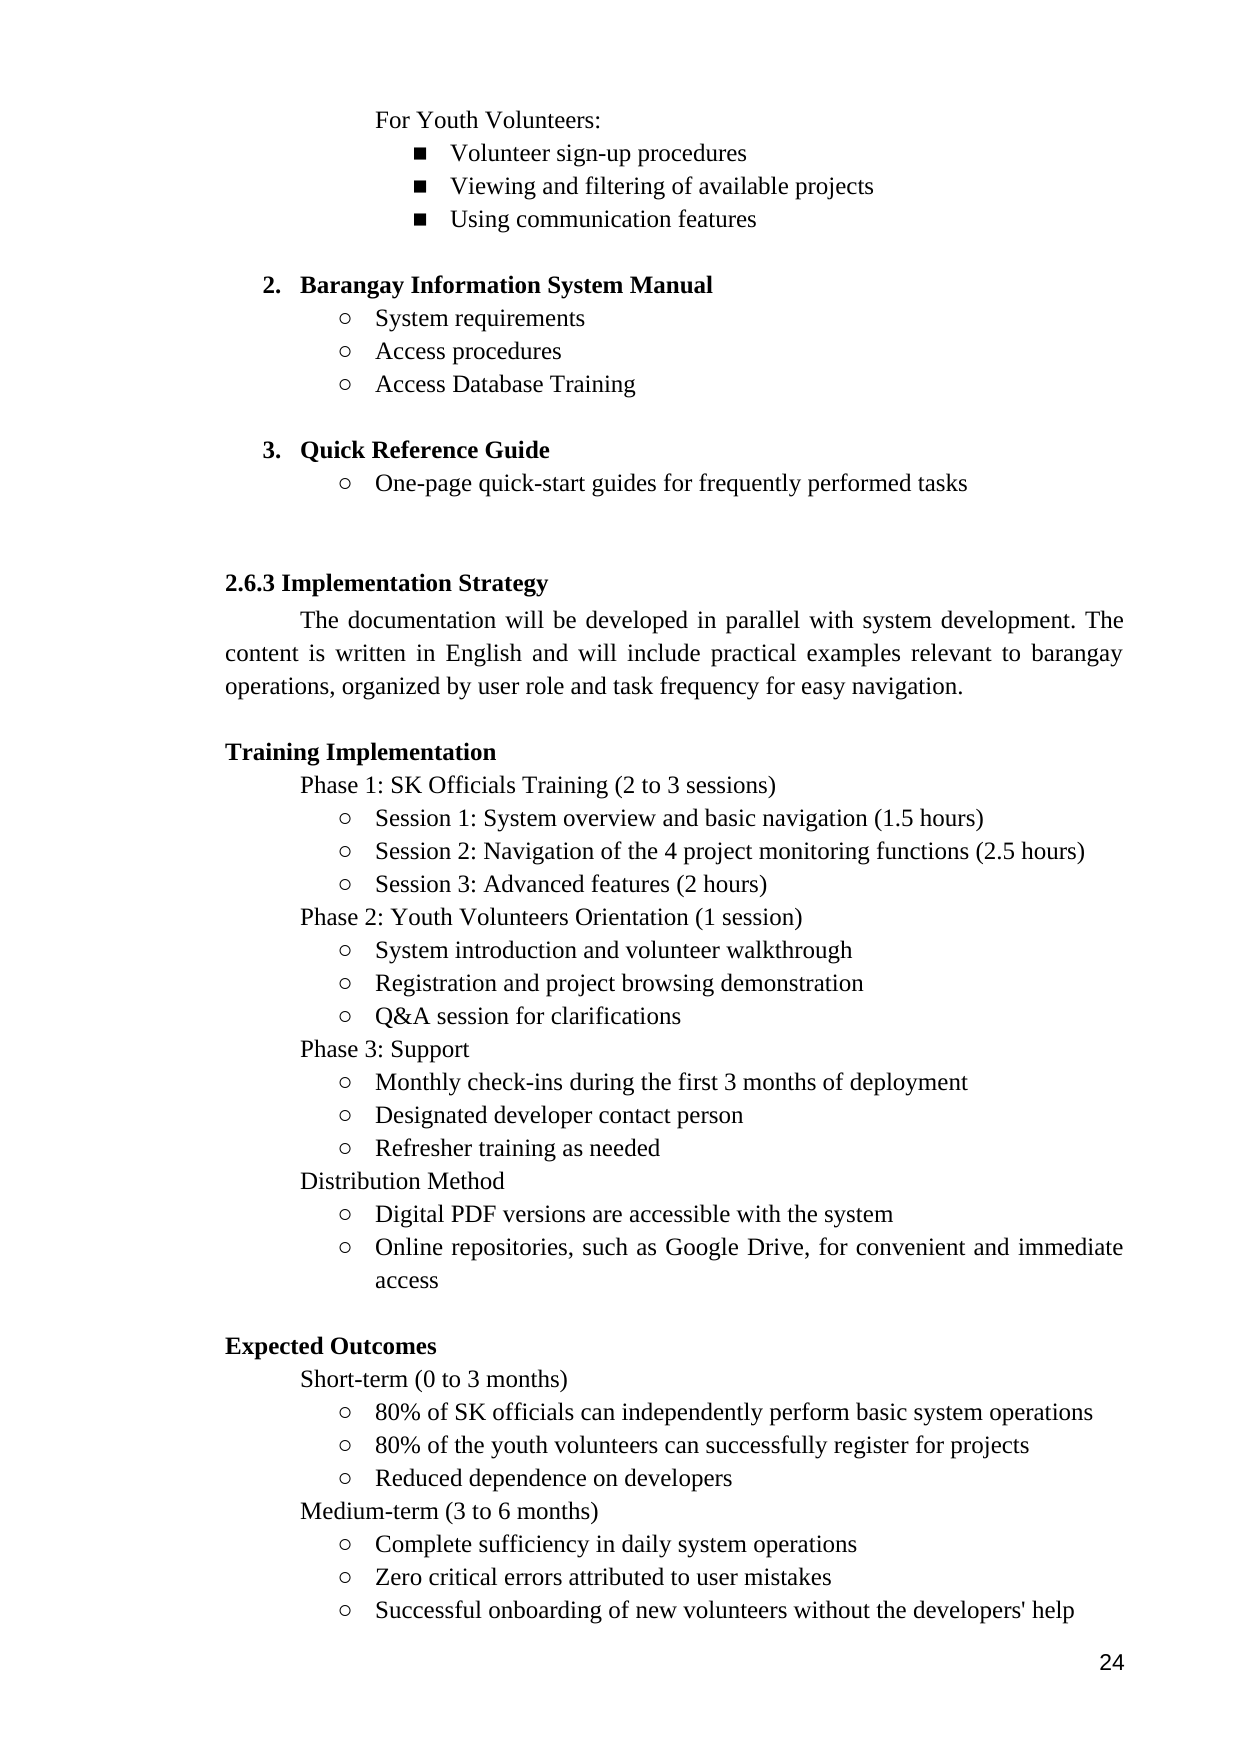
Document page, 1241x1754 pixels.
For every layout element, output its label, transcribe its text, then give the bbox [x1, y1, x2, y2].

text Short-term (0 to 3 months) [300, 1364, 1124, 1393]
text Phase 1: SK Officials Training (2 to 3 sessions) [300, 770, 1124, 799]
subtitle 2.6.3 Implementation Strategy [225, 568, 1124, 597]
list Online repositories, such as Google Drive, for convenient and immediate access [337, 1232, 1124, 1294]
list Refresher training as needed [337, 1133, 1124, 1162]
list Using communication features [412, 204, 1124, 233]
list Zero critical errors attributed to user mistakes [337, 1562, 1124, 1591]
text Phase 2: Youth Volunteers Orientation (1 session) [300, 902, 1124, 931]
list Q&A session for clarifications [337, 1001, 1124, 1030]
list Session 1: System overview and basic navigation (1.5 hours) [337, 803, 1124, 832]
list 80% of the youth volunteers can successfully register for projects [337, 1430, 1124, 1459]
list Digital PDF versions are accessible with the system [337, 1199, 1124, 1228]
text For Youth Volunteers: [375, 105, 1124, 134]
text Expected Outcomes [225, 1331, 1124, 1360]
list Reduced dependence on developers [337, 1463, 1124, 1492]
list Access procedures [337, 336, 1124, 365]
list Session 3: Advanced features (2 hours) [337, 869, 1124, 898]
list Successful onboarding of new volunteers without the developers' help [337, 1596, 1124, 1624]
text Phase 3: Support [300, 1034, 1124, 1063]
list Monthly check-ins during the first 3 months of deployment [337, 1067, 1124, 1096]
text The documentation will be developed in parallel with system development. The content is written in English and will include practical examples relevant to barangay operations, organized by user role and task frequency for easy navigation. [225, 605, 1124, 700]
text Medium-term (3 to 6 months) [300, 1496, 1124, 1525]
list Access Database Training [337, 369, 1124, 398]
list Quick Reference Guide [262, 435, 1124, 464]
list Volunteer sign-up procedures [412, 138, 1124, 167]
list Viewing and filtering of available projects [412, 171, 1124, 200]
list Session 2: Navigation of the 4 project monitoring functions (2.5 hours) [337, 836, 1124, 865]
list System requirements [337, 303, 1124, 332]
text Distribution Method [300, 1166, 1124, 1195]
list System introduction and volunteer walkthrough [337, 935, 1124, 964]
text Training Implementation [225, 737, 1124, 766]
list One-page quick-start guides for frequently performed tasks [337, 468, 1124, 497]
list Designated developer contact person [337, 1100, 1124, 1129]
list Barangay Information System Manual [262, 270, 1124, 299]
list Registration and project browsing demonstration [337, 968, 1124, 997]
list Complete sufficiency in daily system operations [337, 1529, 1124, 1558]
list 80% of SK officials can independently perform basic system operations [337, 1397, 1124, 1426]
